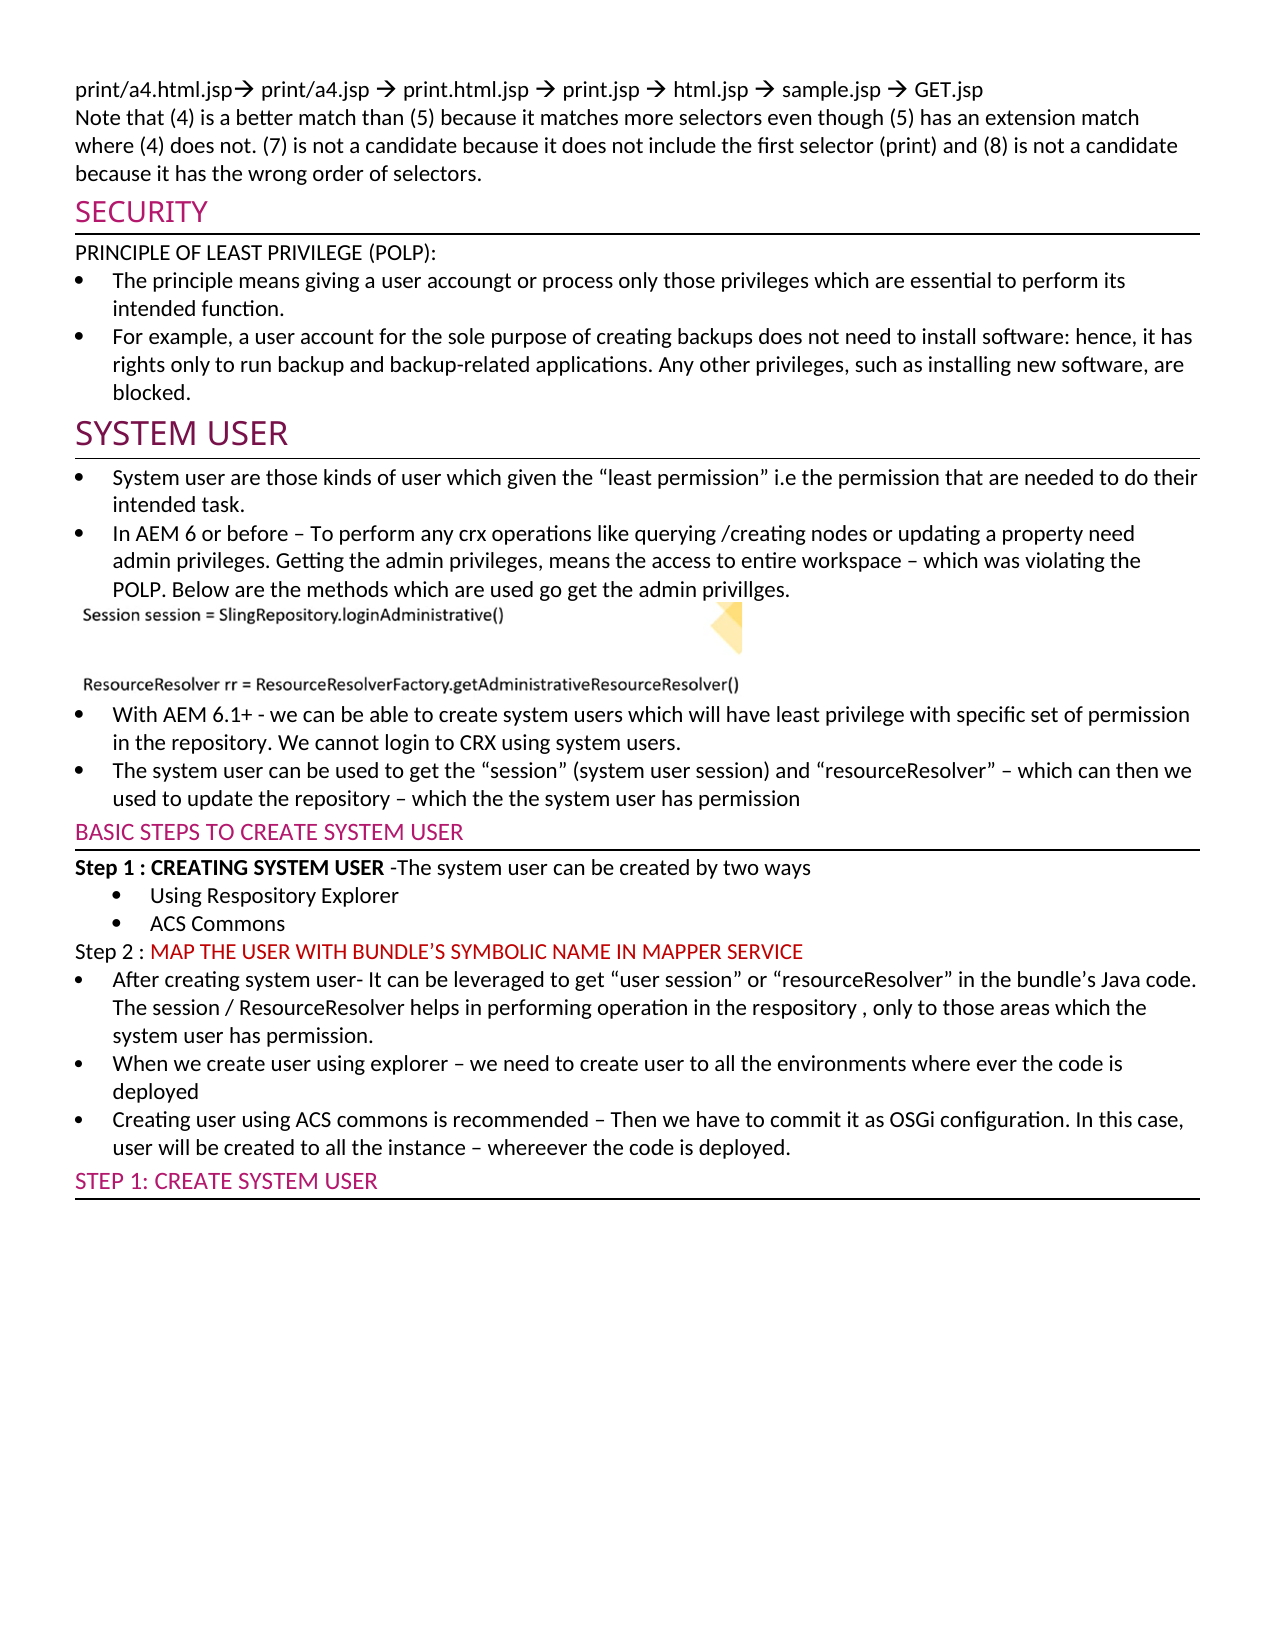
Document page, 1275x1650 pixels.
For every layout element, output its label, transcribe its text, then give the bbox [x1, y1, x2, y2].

subtitle STEP 1: CREATE SYSTEM USER [75, 1166, 1200, 1198]
text Step 2 : MAP THE USER WITH BUNDLE’S SYMBOLIC NAME IN MAPPER SERVICE [75, 937, 1200, 965]
list ACS Commons [112, 909, 1200, 937]
list In AEM 6 or before – To perform any crx operations like querying /creating nodes or updating a property need admin privileges. Getting the admin privileges, means the access to entire workspace – which was violating the POLP. Below are the methods which are used go get the admin privillges. [75, 519, 1200, 603]
list When we create user using explorer – we need to create user to all the environments where ever the code is deployed [75, 1049, 1200, 1105]
text Note that (4) is a better match than (5) because it matches more selectors even though (5) has an extension match where (4) does not. (7) is not a candidate because it does not include the first selector (print) and (8) is not a candidate because it has the wrong order of selectors. [75, 103, 1200, 187]
list Using Respository Explorer [112, 881, 1200, 909]
text Step 1 : CREATING SYSTEM USER -The system user can be created by two ways [75, 853, 1200, 881]
list The principle means giving a user accoungt or process only those privileges which are essential to perform its intended function. [75, 266, 1200, 322]
list With AEM 6.1+ - we can be able to create system users which will have least privilege with specific set of permission in the repository. We cannot login to CRX using system users. [75, 700, 1200, 756]
list The system user can be used to get the “session” (system user session) and “resourceResolver” – which can then we used to update the repository – which the the system user has permission [75, 756, 1200, 812]
subtitle BASIC STEPS TO CREATE SYSTEM USER [75, 817, 1200, 849]
text print/a4.html.jsp print/a4.jsp print.html.jsp print.jsp html.jsp sample.jsp GET.jsp [75, 75, 1200, 103]
list System user are those kinds of user which given the “least permission” i.e the permission that are needed to do their intended task. [75, 463, 1200, 519]
list After creating system user- It can be leveraged to get “user session” or “resourceResolver” in the bundle’s Java code. The session / ResourceResolver helps in performing operation in the respository , only to those areas which the system user has permission. [75, 965, 1200, 1049]
subtitle SYSTEM USER [75, 410, 1200, 458]
list Creating user using ACS commons is recommended – Then we have to commit it as OSGi configuration. In this case, user will be created to all the instance – whereever the code is deployed. [75, 1105, 1200, 1161]
subtitle SECURITY [75, 191, 1200, 233]
picture [75, 602, 743, 701]
text PRINCIPLE OF LEAST PRIVILEGE (POLP): [75, 238, 1200, 266]
list For example, a user account for the sole purpose of creating backups does not need to install software: hence, it has rights only to run backup and backup-related applications. Any other privileges, such as installing new software, are blocked. [75, 322, 1200, 406]
